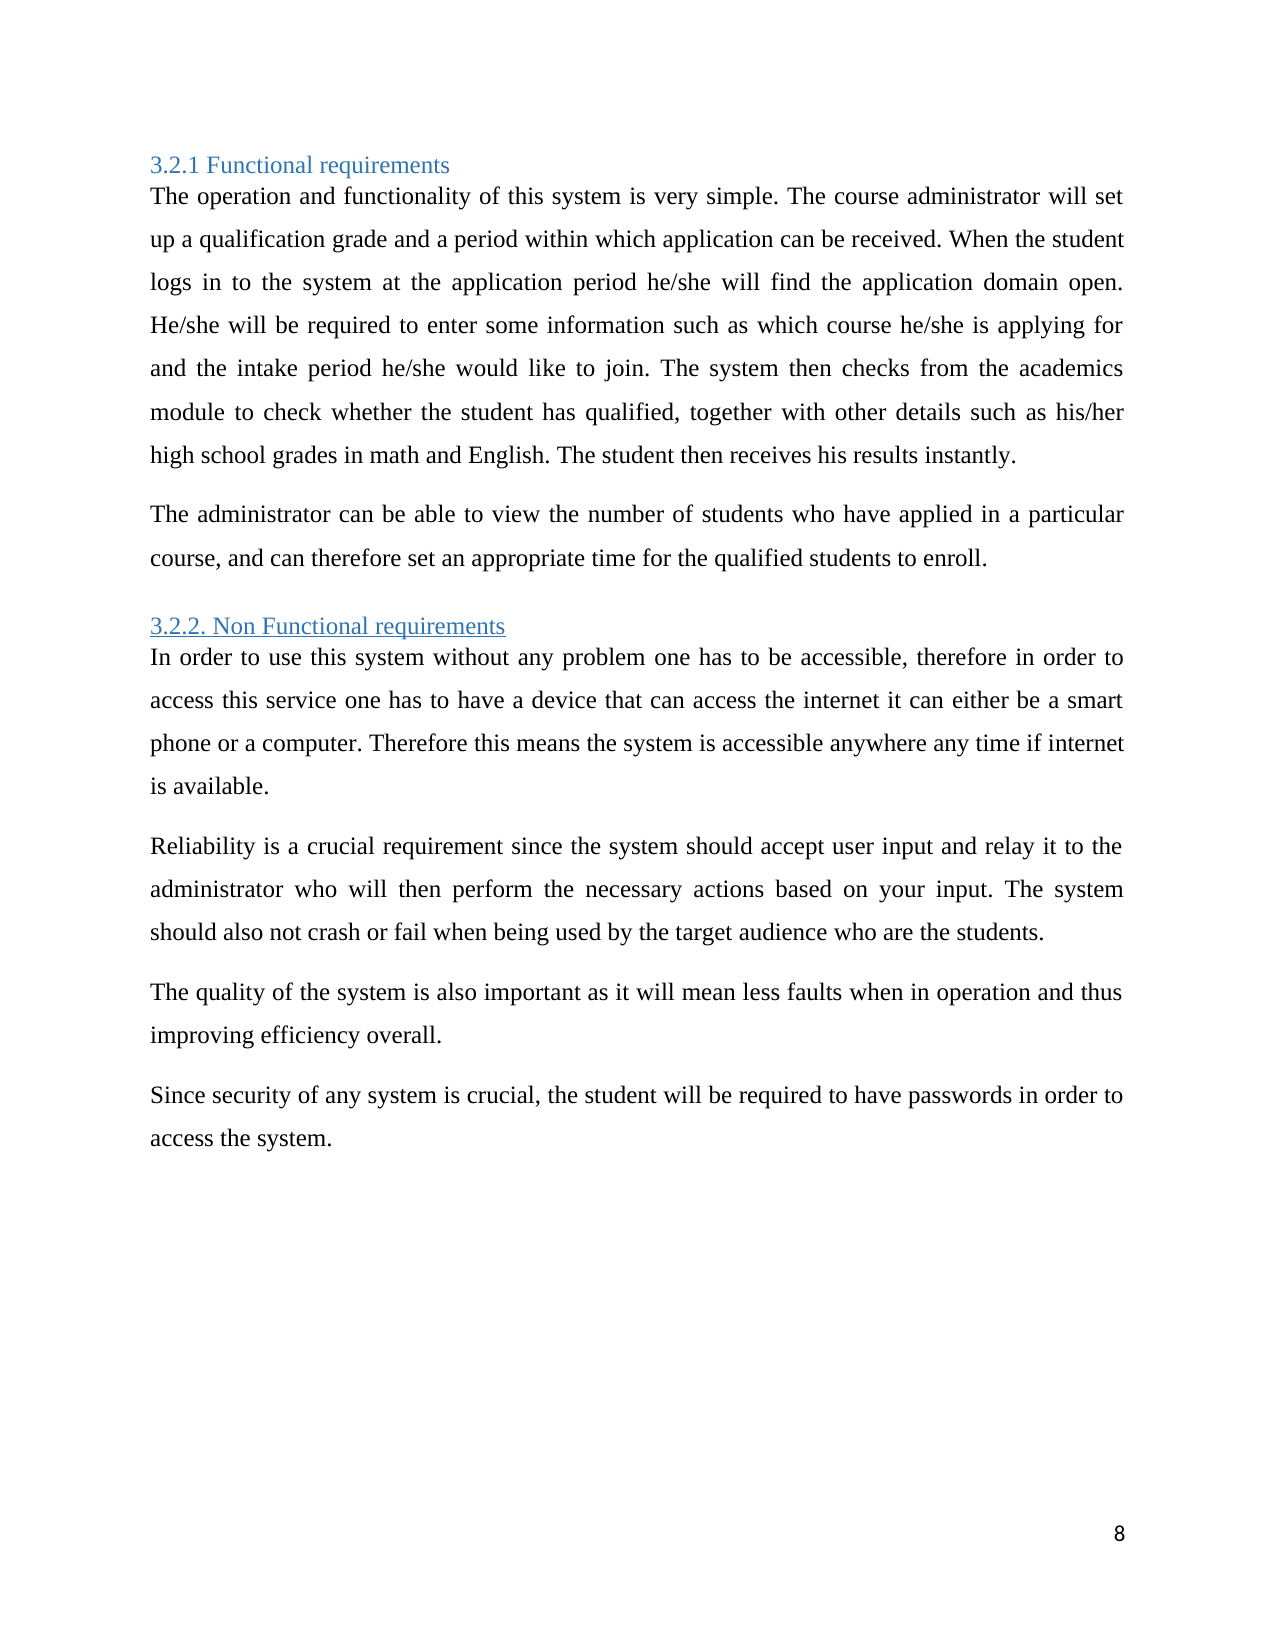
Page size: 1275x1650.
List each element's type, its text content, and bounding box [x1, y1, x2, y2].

subtitle 3.2.1 Functional requirements [150, 150, 1125, 179]
text Reliability is a crucial requirement since the system should accept user input and relay it to the administrator who will then perform the necessary actions based on your input. The system should also not crash or fail when being used by the target audience who are the students. [150, 831, 1125, 946]
subtitle 3.2.2. Non Functional requirements [150, 611, 1125, 639]
text The operation and functionality of this system is very simple. The course administrator will set up a qualification grade and a period within which application can be received. When the student logs in to the system at the application period he/she will find the application domain open. He/she will be required to enter some information such as which course he/she is applying for and the intake period he/she would like to join. The system then checks from the academics module to check whether the student has qualified, together with other details such as his/her high school grades in math and English. The student then receives his results instantly. [150, 181, 1125, 468]
text The quality of the system is also important as it will mean less faults when in operation and thus improving efficiency overall. [150, 977, 1125, 1049]
text Since security of any system is crucial, the student will be required to have passwords in order to access the system. [150, 1080, 1125, 1152]
text In order to use this system without any problem one has to be accessible, therefore in order to access this service one has to have a device that can access the internet it can either be a smart phone or a computer. Therefore this means the system is accessible anywhere any time if internet is available. [150, 642, 1125, 800]
text The administrator can be able to view the number of students who have applied in a particular course, and can therefore set an appropriate time for the qualified students to enroll. [150, 499, 1125, 571]
